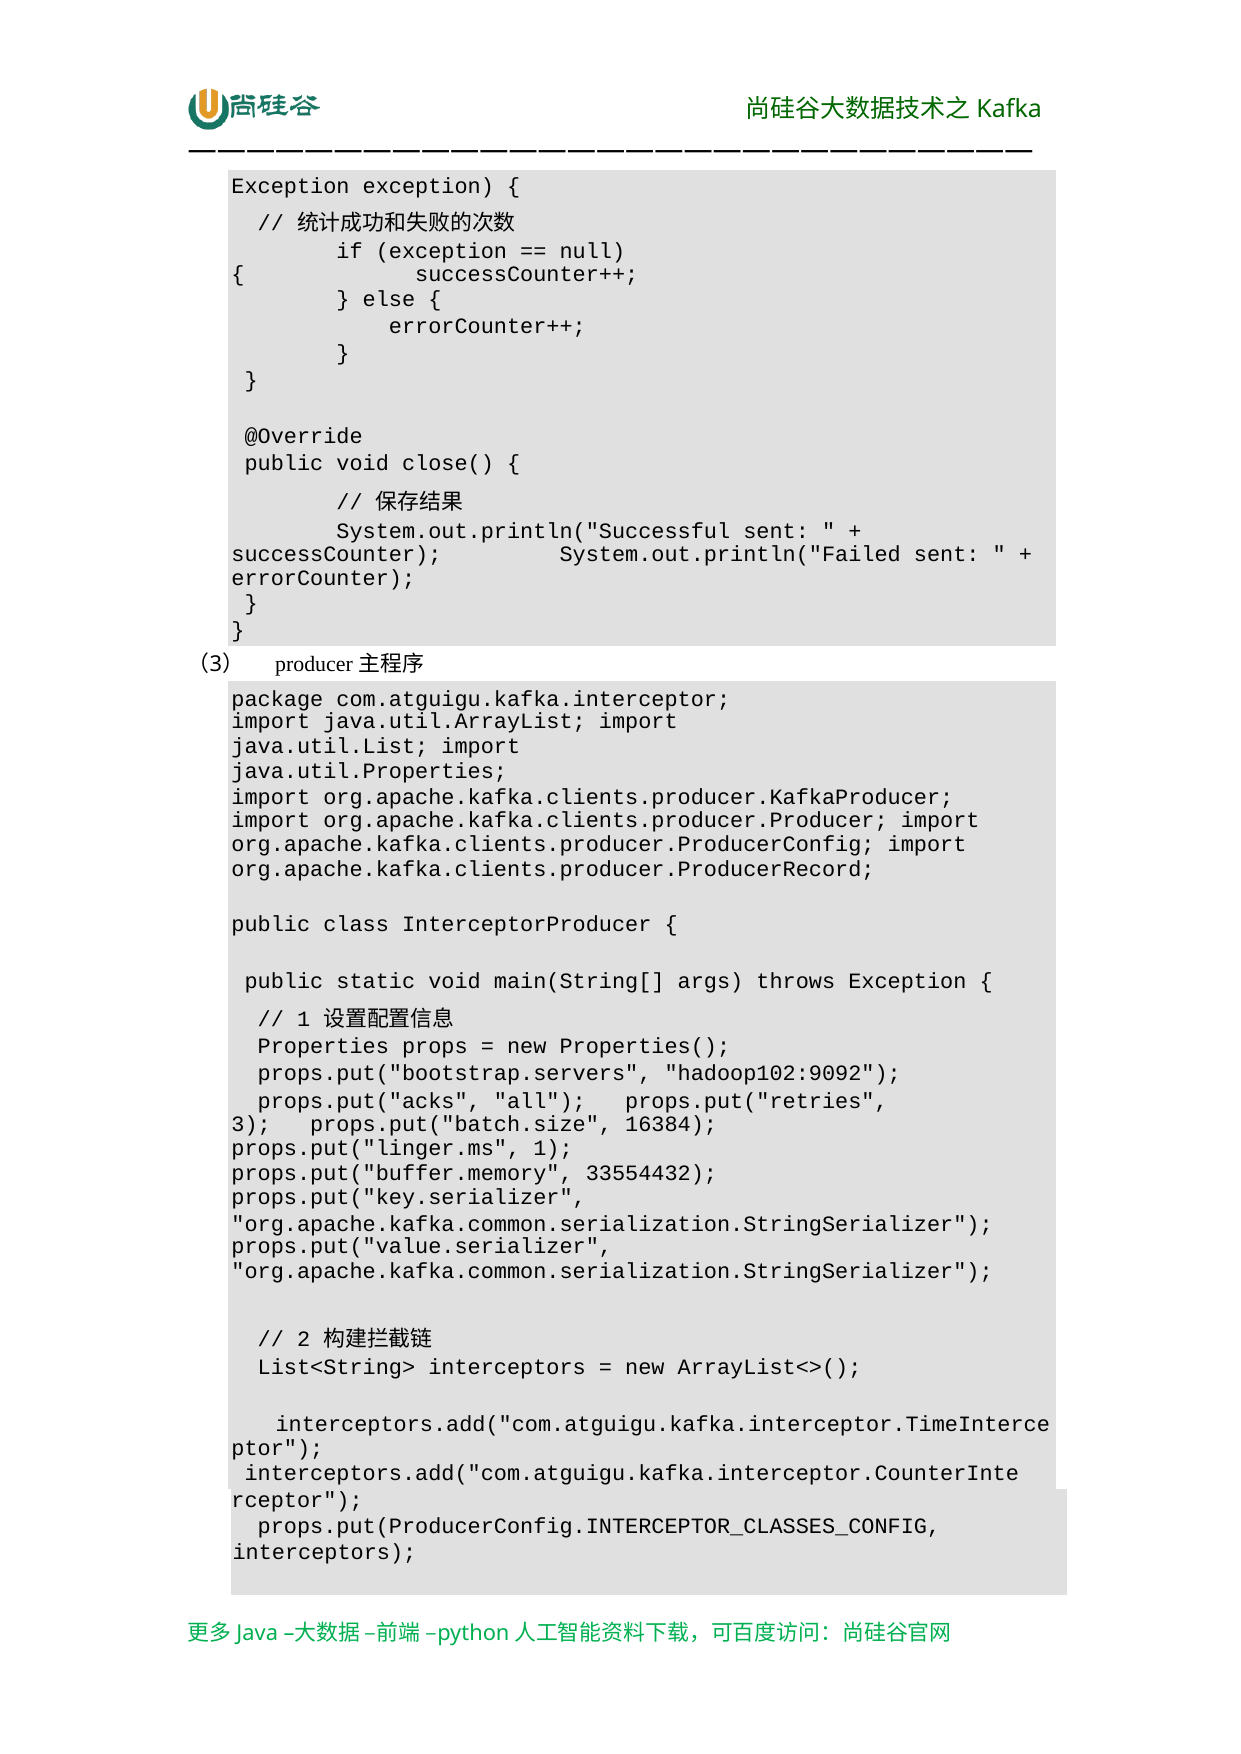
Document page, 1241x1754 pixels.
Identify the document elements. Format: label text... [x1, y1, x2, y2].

picture [187, 88, 320, 130]
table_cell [228, 170, 1056, 646]
table_header package com.atguigu.kafka.interceptor; import java.util.ArrayList; import java.util.List; import java.util.Properties; import org.apache.kafka.clients.producer.KafkaProducer; import org.apache.kafka.clients.producer.Producer; import org.apache.kafka.clients.producer.ProducerConfig; import org.apache.kafka.clients.producer.ProducerRecord; public class InterceptorProducer { public static void main(String[] args) throws Exception { // 1 设置配置信息 Properties props = new Properties(); props.put("bootstrap.servers", "hadoop102:9092"); props.put("acks", "all"); props.put("retries", 3); props.put("batch.size", 16384); props.put("linger.ms", 1); props.put("buffer.memory", 33554432); props.put("key.serializer", "org.apache.kafka.common.serialization.StringSerializer"); props.put("value.serializer", "org.apache.kafka.common.serialization.StringSerializer"); // 2 构建拦截链 List<String> interceptors = new ArrayList<>(); interceptors.add("com.atguigu.kafka.interceptor.TimeInterce ptor"); interceptors.add("com.atguigu.kafka.interceptor.CounterInte [228, 681, 1056, 1489]
text rceptor"); [231, 1489, 1067, 1514]
text props.put(ProducerConfig.INTERCEPTOR_CLASSES_CONFIG, interceptors); [231, 1515, 1067, 1566]
list producer 主程序 [187, 646, 1054, 677]
